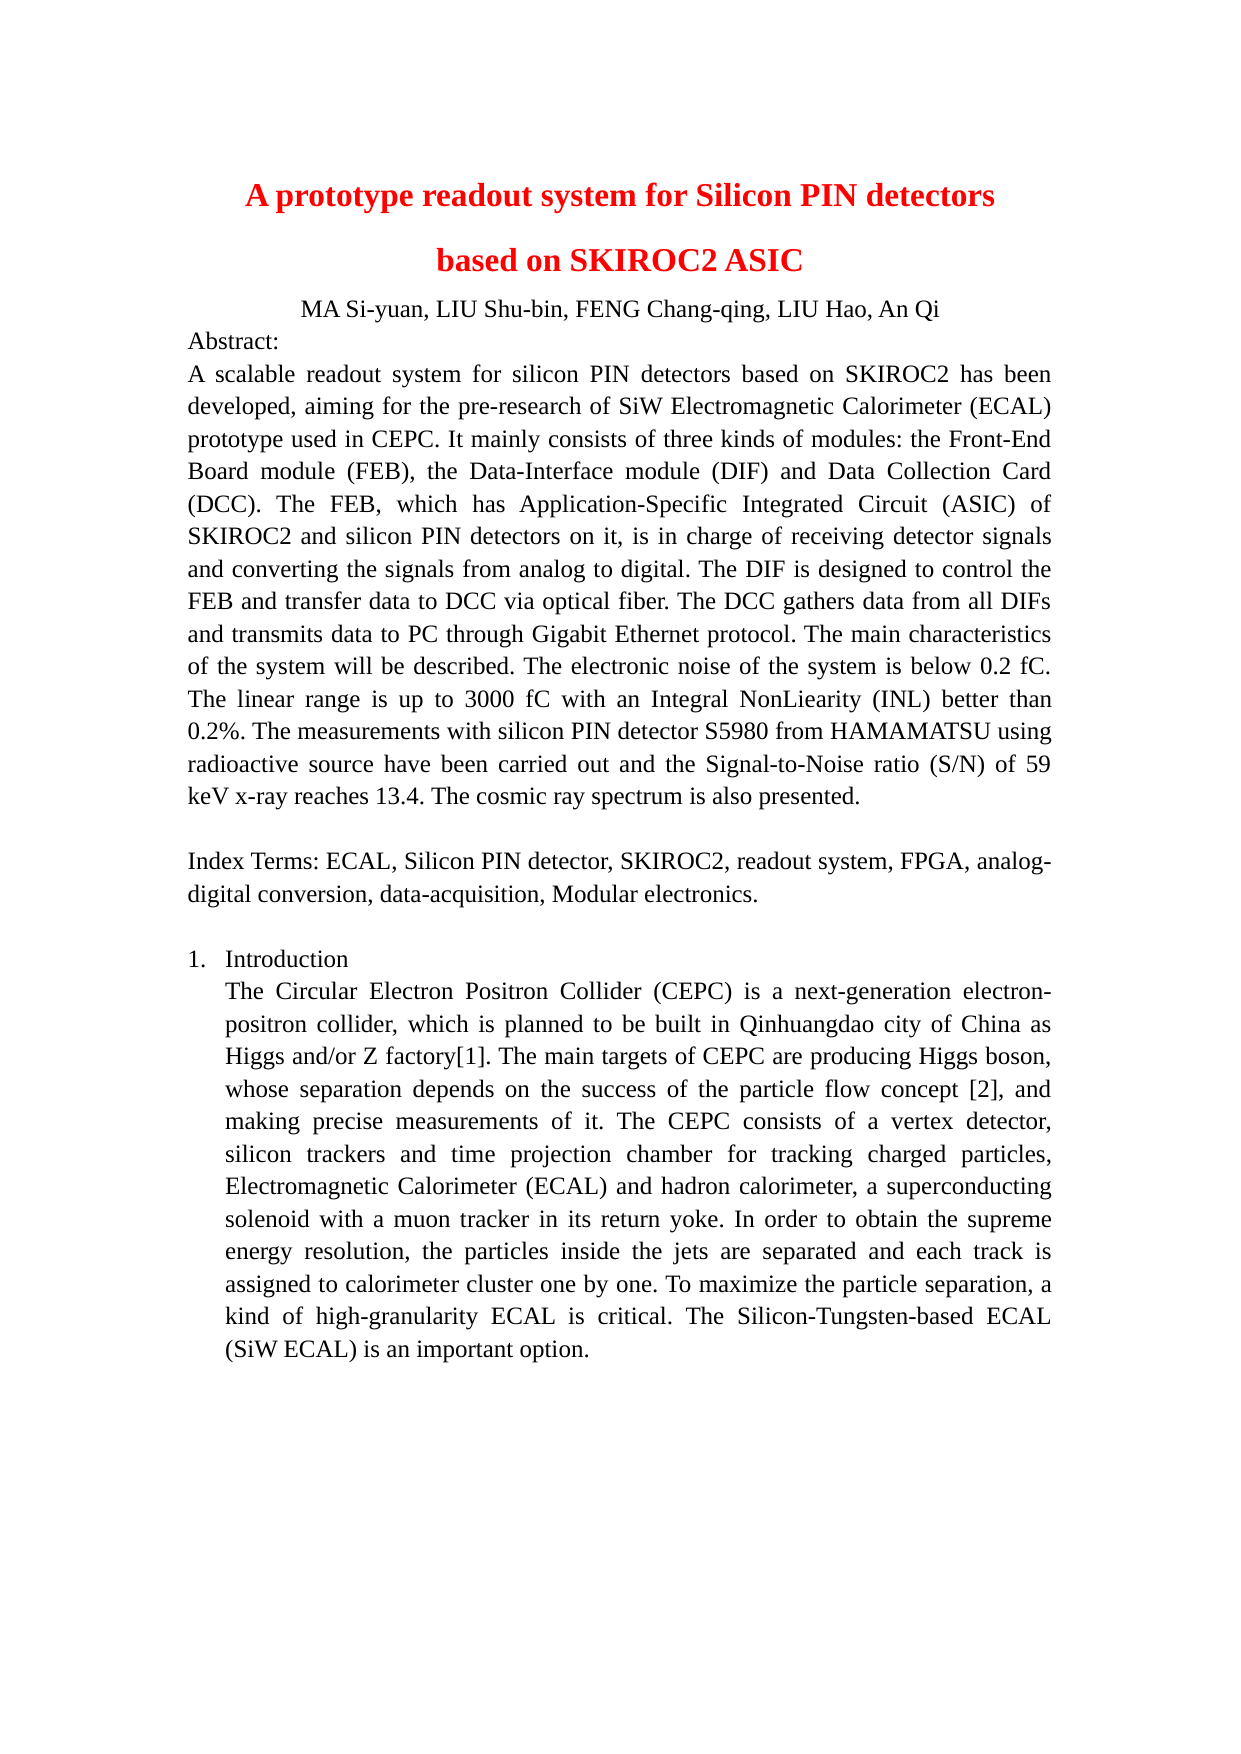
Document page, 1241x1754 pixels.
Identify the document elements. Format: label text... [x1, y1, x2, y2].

text Index Terms: ECAL, Silicon PIN detector, SKIROC2, readout system, FPGA, analog-digital conversion, data-acquisition, Modular electronics. [187, 844, 1053, 909]
text based on SKIROC2 ASIC [187, 227, 1053, 292]
list The Circular Electron Positron Collider (CEPC) is a next-generation electron-positron collider, which is planned to be built in Qinhuangdao city of China as Higgs and/or Z factory[1]. The main targets of CEPC are producing Higgs boson, whose separation depends on the success of the particle flow concept [2], and making precise measurements of it. The CEPC consists of a vertex detector, silicon trackers and time projection chamber for tracking charged particles, Electromagnetic Calorimeter (ECAL) and hadron calorimeter, a superconducting solenoid with a muon tracker in its return yoke. In order to obtain the supreme energy resolution, the particles inside the jets are separated and each track is assigned to calorimeter cluster one by one. To maximize the particle separation, a kind of high-granularity ECAL is critical. The Silicon-Tungsten-based ECAL (SiW ECAL) is an important option. [225, 974, 1053, 1364]
text Abstract: [187, 324, 1053, 357]
list Introduction [187, 942, 1053, 974]
text A prototype readout system for Silicon PIN detectors [187, 162, 1053, 227]
text MA Si-yuan, LIU Shu-bin, FENG Chang-qing, LIU Hao, An Qi [187, 292, 1053, 324]
text A scalable readout system for silicon PIN detectors based on SKIROC2 has been developed, aiming for the pre-research of SiW Electromagnetic Calorimeter (ECAL) prototype used in CEPC. It mainly consists of three kinds of modules: the Front-End Board module (FEB), the Data-Interface module (DIF) and Data Collection Card (DCC). The FEB, which has Application-Specific Integrated Circuit (ASIC) of SKIROC2 and silicon PIN detectors on it, is in charge of receiving detector signals and converting the signals from analog to digital. The DIF is designed to control the FEB and transfer data to DCC via optical fiber. The DCC gathers data from all DIFs and transmits data to PC through Gigabit Ethernet protocol. The main characteristics of the system will be described. The electronic noise of the system is below 0.2 fC. The linear range is up to 3000 fC with an Integral NonLiearity (INL) better than 0.2%. The measurements with silicon PIN detector S5980 from HAMAMATSU using radioactive source have been carried out and the Signal-to-Noise ratio (S/N) of 59 keV x-ray reaches 13.4. The cosmic ray spectrum is also presented. [187, 357, 1053, 812]
